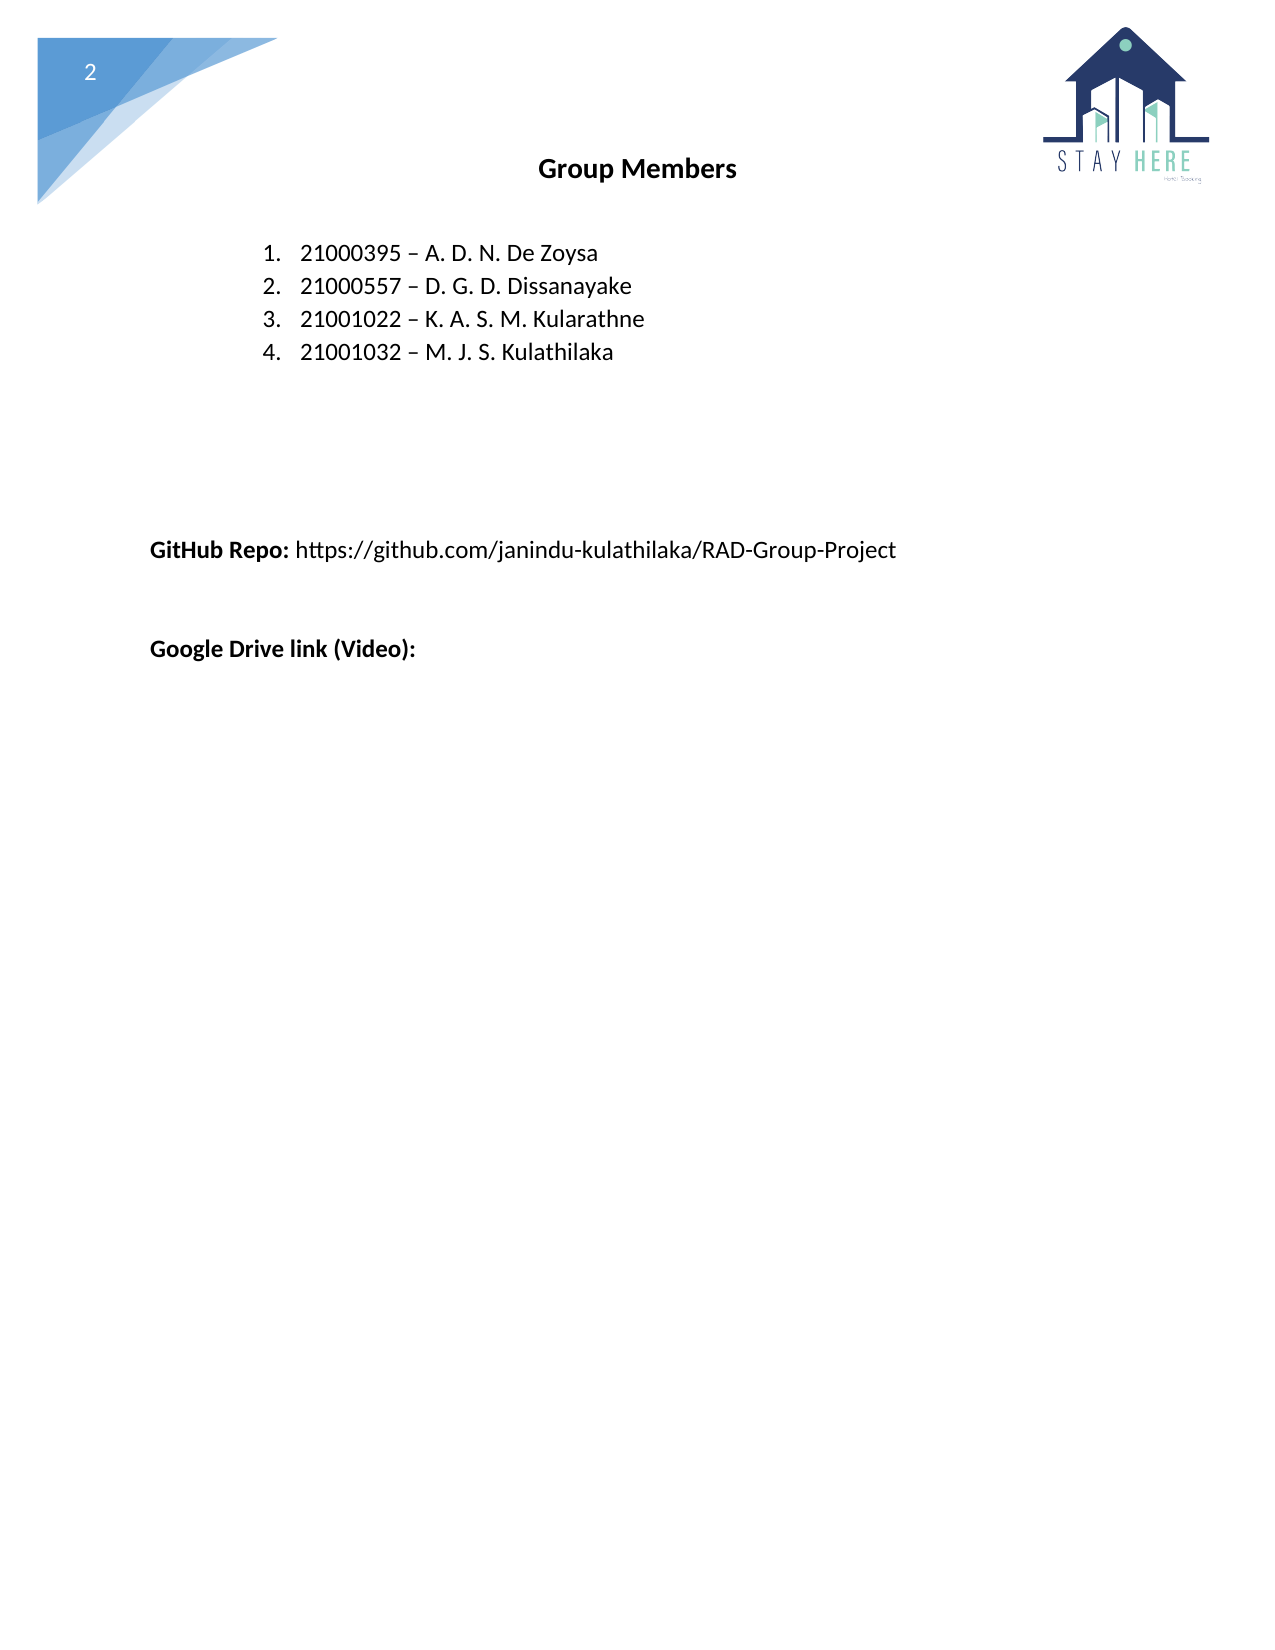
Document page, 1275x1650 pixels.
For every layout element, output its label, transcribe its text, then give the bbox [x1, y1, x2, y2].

text Group Members [150, 150, 1125, 218]
text GitHub Repo: https://github.com/janindu-kulathilaka/RAD-Group-Project [150, 534, 1125, 565]
list 21000557 – D. G. D. Dissanayake [262, 271, 1125, 301]
list 21001022 – K. A. S. M. Kularathne [262, 303, 1125, 334]
picture [37, 37, 279, 206]
picture [998, 0, 1254, 221]
list 21001032 – M. J. S. Kulathilaka [262, 336, 1125, 466]
text Google Drive link (Video): [150, 633, 1125, 664]
list 21000395 – A. D. N. De Zoysa [262, 238, 1125, 268]
